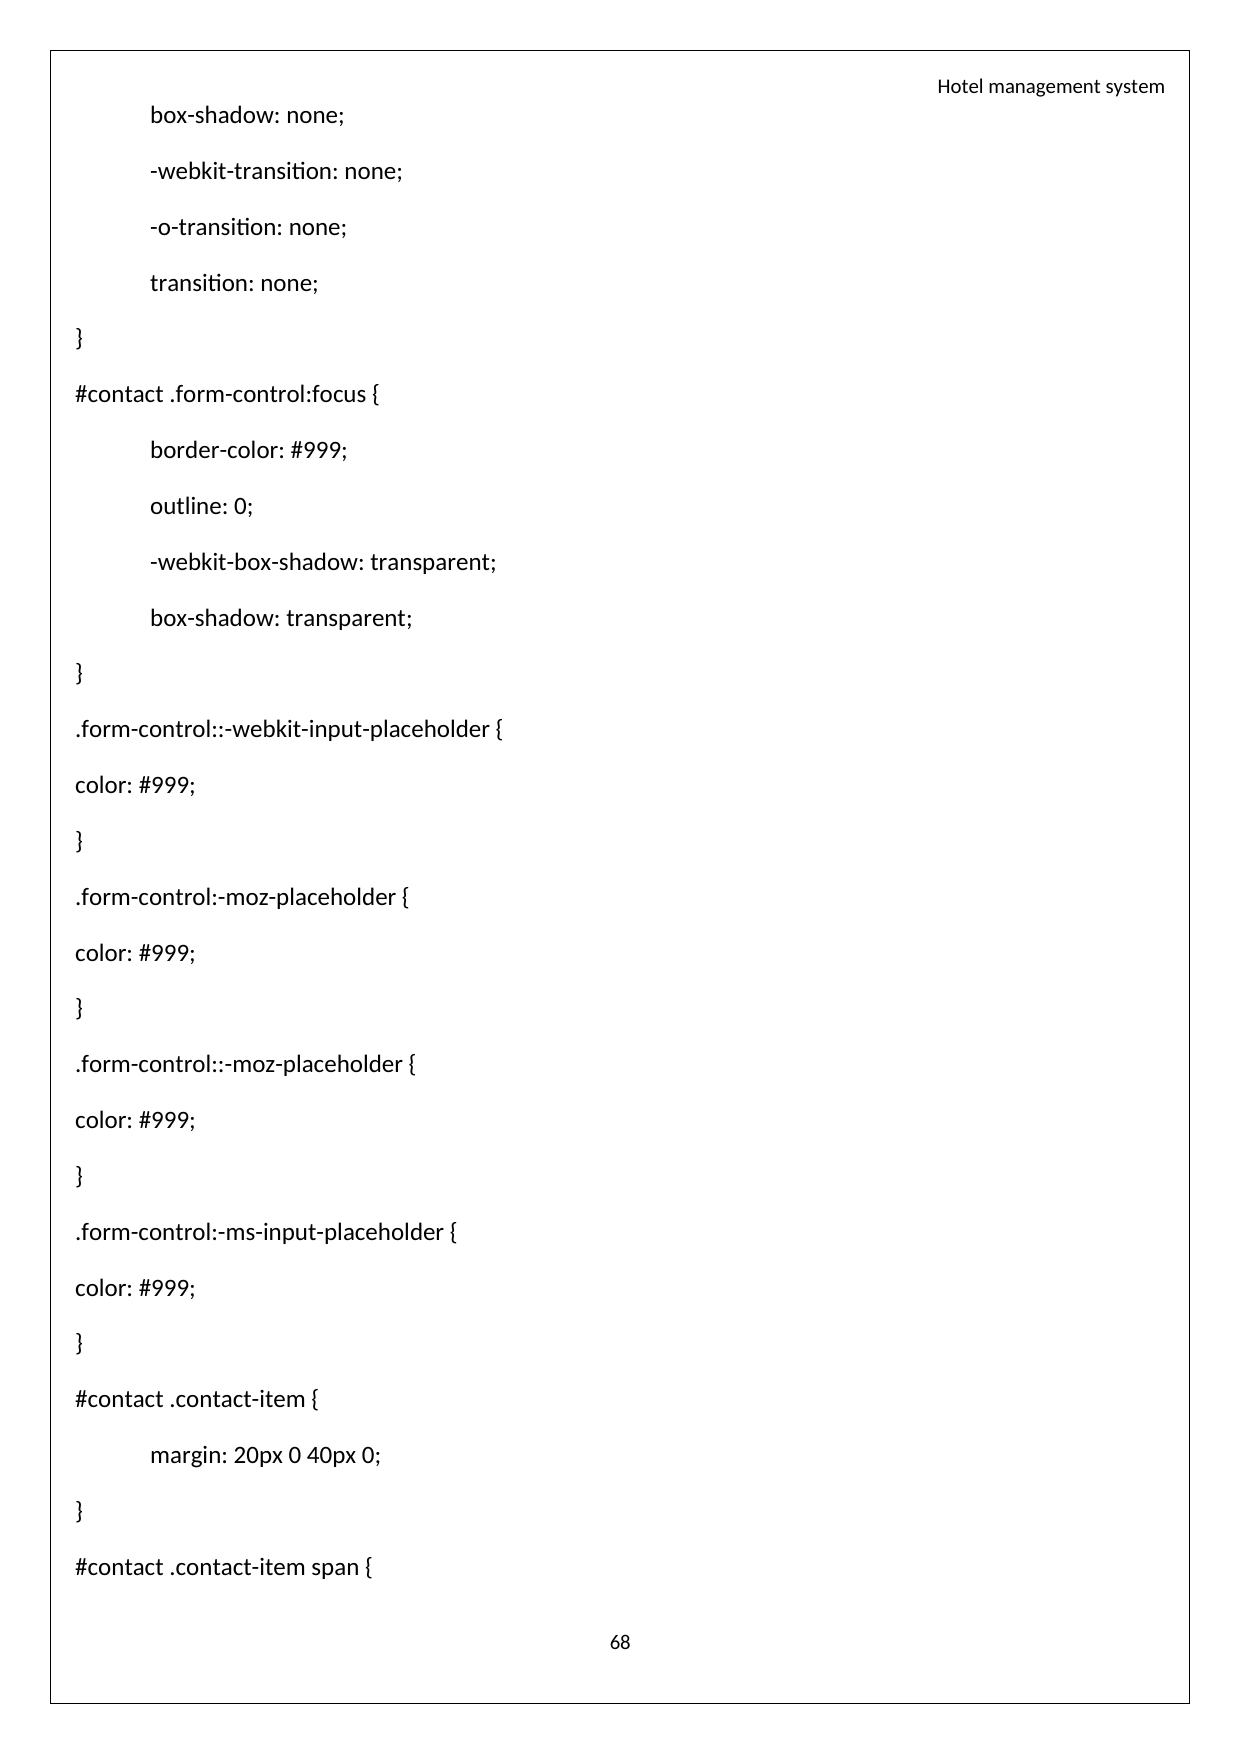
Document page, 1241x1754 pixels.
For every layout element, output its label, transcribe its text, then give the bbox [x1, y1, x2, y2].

text color: #999; [75, 1104, 1165, 1135]
text } [75, 992, 1165, 1023]
text transition: none; [75, 267, 1165, 297]
text box-shadow: transparent; [75, 602, 1165, 632]
text } [75, 1160, 1165, 1191]
text #contact .contact-item { [75, 1383, 1165, 1414]
text } [75, 1495, 1165, 1526]
text .form-control::-moz-placeholder { [75, 1048, 1165, 1079]
text margin: 20px 0 40px 0; [75, 1439, 1165, 1470]
text } [75, 322, 1165, 353]
text box-shadow: none; [75, 99, 1165, 130]
text .form-control::-webkit-input-placeholder { [75, 713, 1165, 744]
text -webkit-box-shadow: transparent; [75, 546, 1165, 576]
text color: #999; [75, 1272, 1165, 1302]
text } [75, 657, 1165, 688]
text outline: 0; [75, 490, 1165, 521]
text -o-transition: none; [75, 211, 1165, 241]
text } [75, 1327, 1165, 1358]
text #contact .contact-item span { [75, 1551, 1165, 1581]
text .form-control:-moz-placeholder { [75, 881, 1165, 911]
text color: #999; [75, 769, 1165, 800]
text border-color: #999; [75, 434, 1165, 465]
text color: #999; [75, 937, 1165, 967]
text #contact .form-control:focus { [75, 378, 1165, 409]
text } [75, 825, 1165, 856]
text -webkit-transition: none; [75, 155, 1165, 186]
text .form-control:-ms-input-placeholder { [75, 1216, 1165, 1246]
